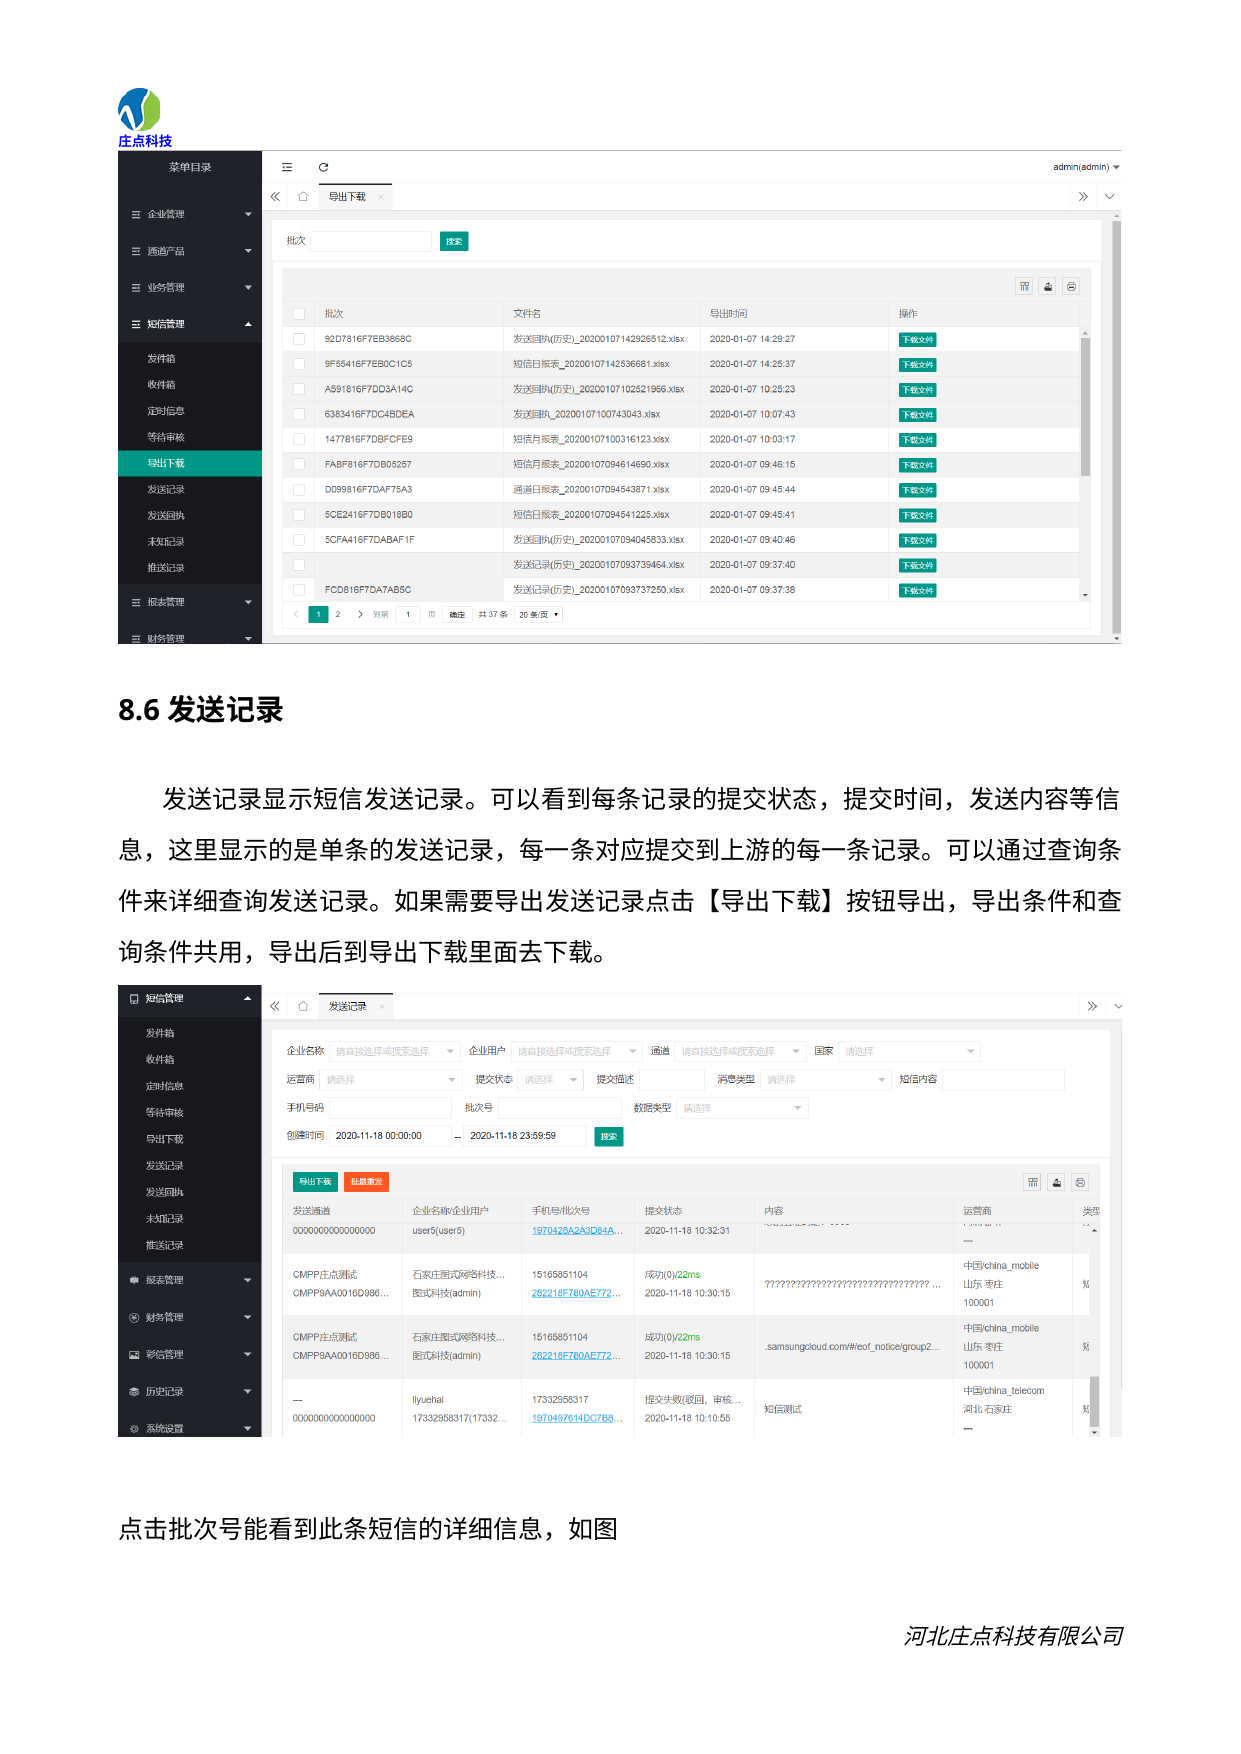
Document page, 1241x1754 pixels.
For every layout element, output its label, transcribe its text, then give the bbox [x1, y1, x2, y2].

text 发送记录显示短信发送记录。可以看到每条记录的提交状态，提交时间，发送内容等信息，这里显示的是单条的发送记录，每一条对应提交到上游的每一条记录。可以通过查询条件来详细查询发送记录。如果需要导出发送记录点击【导出下载】按钮导出，导出条件和查询条件共用，导出后到导出下载里面去下载。 [118, 779, 1122, 968]
picture [118, 150, 1122, 644]
subtitle 8.6 发送记录 [118, 686, 1122, 729]
text 点击批次号能看到此条短信的详细信息，如图 [118, 1512, 1122, 1546]
picture [118, 985, 1123, 1437]
picture [118, 88, 161, 131]
